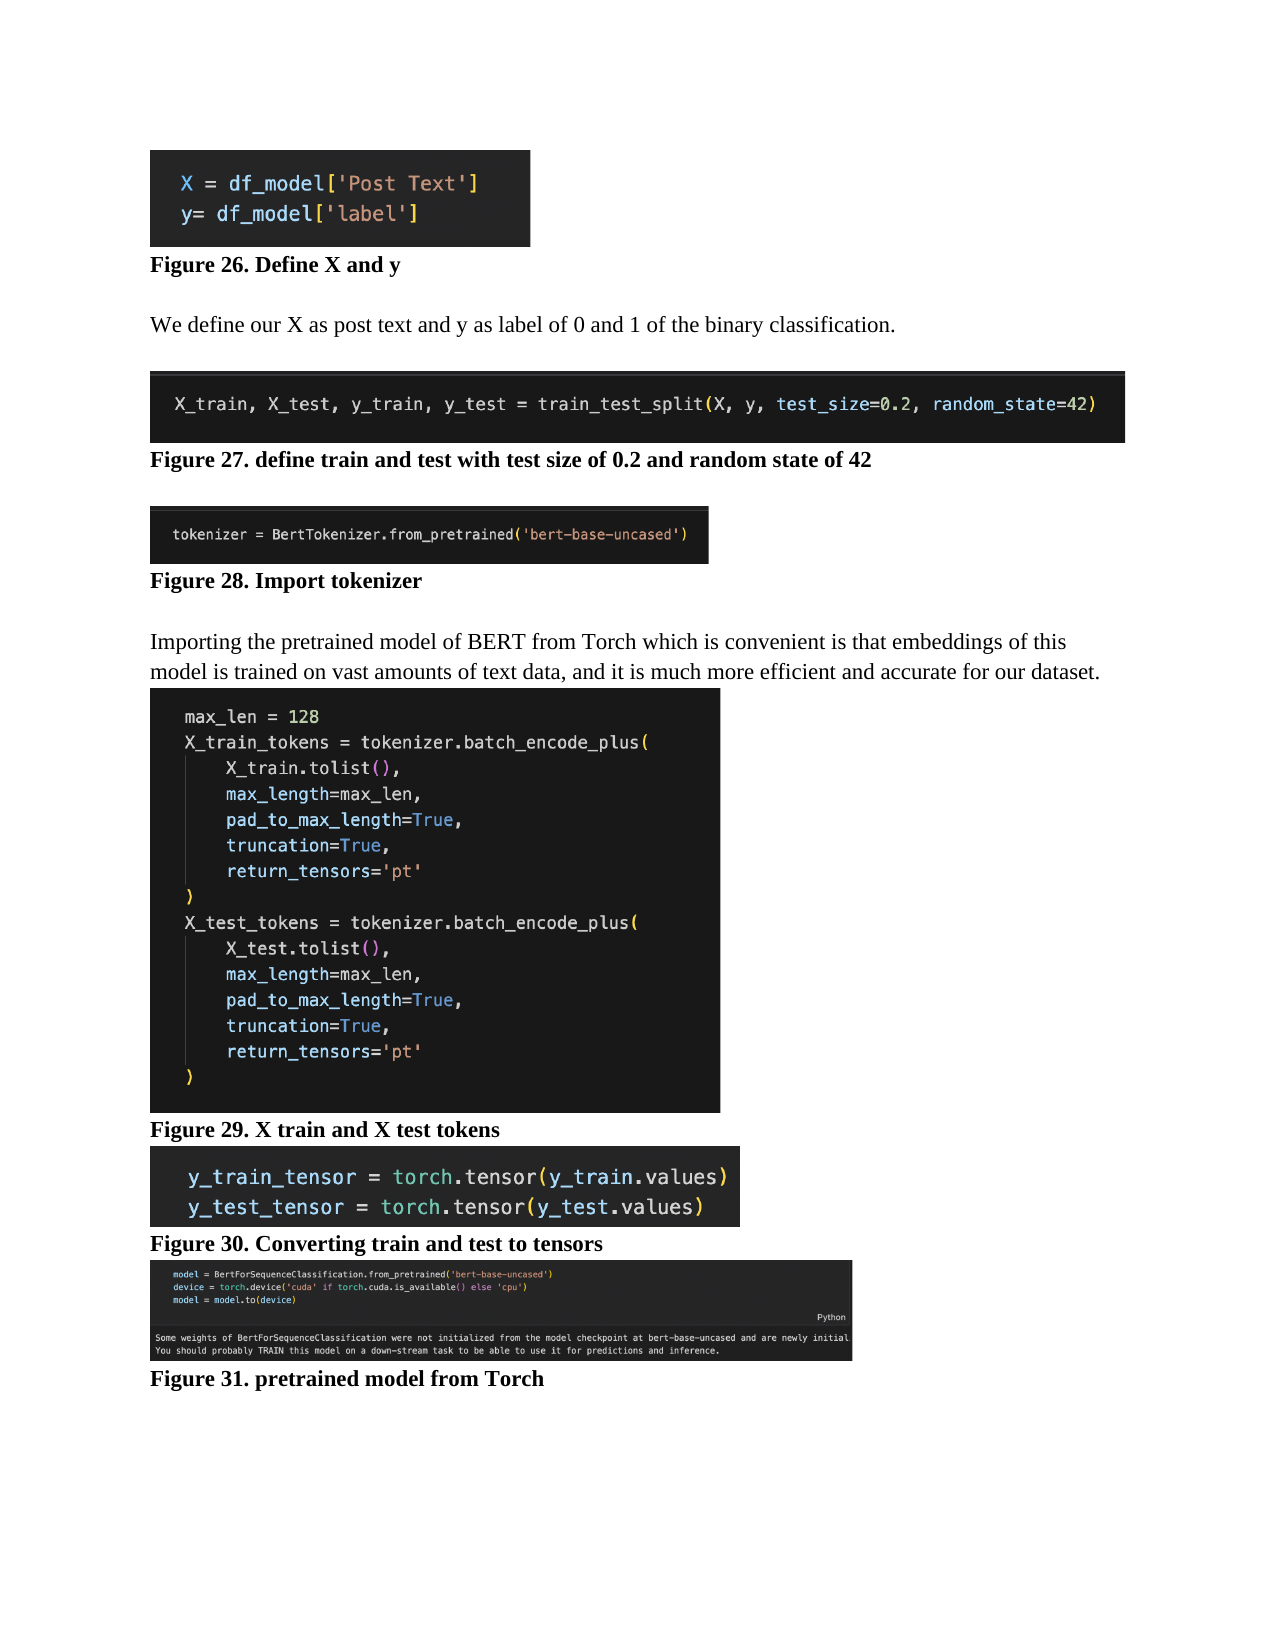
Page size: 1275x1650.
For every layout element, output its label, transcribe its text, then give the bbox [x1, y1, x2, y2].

text Figure 31. pretrained model from Torch [150, 1365, 1125, 1391]
picture [150, 688, 721, 1113]
text Figure 28. Import tokenizer [150, 567, 1125, 594]
picture [150, 1260, 853, 1361]
text Figure 26. Define X and y [150, 251, 1125, 277]
picture [150, 150, 531, 247]
text Importing the pretrained model of BERT from Torch which is convenient is that embeddings of this model is trained on vast amounts of text data, and it is much more efficient and accurate for our dataset. [150, 628, 1125, 684]
text We define our X as post text and y as label of 0 and 1 of the binary classification. [150, 311, 1125, 338]
picture [150, 371, 1125, 443]
picture [150, 506, 709, 564]
picture [150, 1146, 740, 1227]
text Figure 27. define train and test with test size of 0.2 and random state of 42 [150, 446, 1125, 473]
text Figure 29. X train and X test tokens [150, 1116, 1125, 1143]
text Figure 30. Converting train and test to tensors [150, 1230, 1125, 1257]
